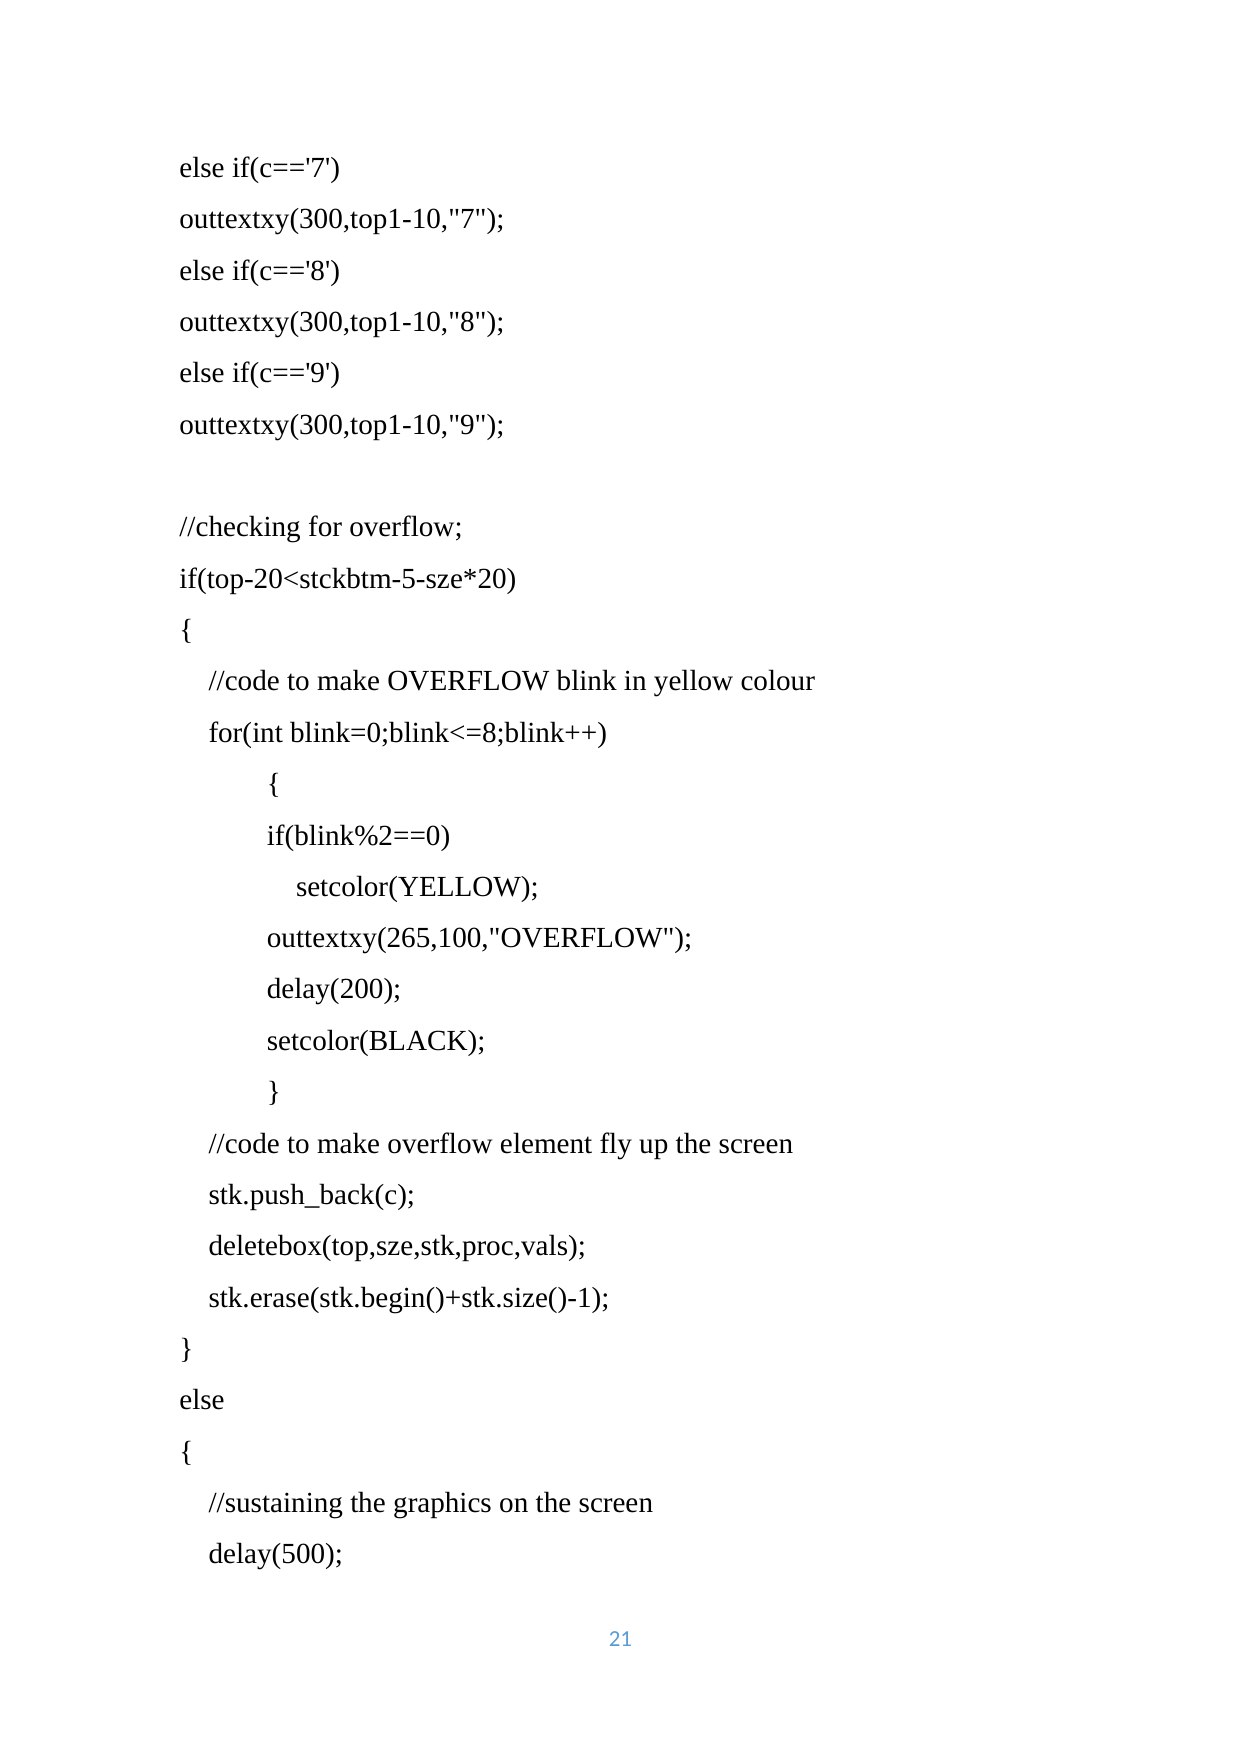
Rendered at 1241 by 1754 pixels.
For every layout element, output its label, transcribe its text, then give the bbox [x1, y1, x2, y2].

text if(top-20<stckbtm-5-sze*20) [150, 561, 1090, 594]
text else [150, 1382, 1090, 1416]
text { [150, 612, 1090, 646]
text else if(c=='9') [150, 355, 1090, 389]
text else if(c=='7') [150, 150, 1090, 183]
text //sustaining the graphics on the screen [150, 1485, 1090, 1519]
text delay(200); [150, 972, 1090, 1005]
text stk.erase(stk.begin()+stk.size()-1); [150, 1280, 1090, 1313]
text outtextxy(265,100,"OVERFLOW"); [150, 920, 1090, 954]
text { [150, 766, 1090, 800]
text stk.push_back(c); [150, 1177, 1090, 1211]
text delay(500); [150, 1537, 1090, 1570]
text //code to make OVERFLOW blink in yellow colour [150, 663, 1090, 697]
text outtextxy(300,top1-10,"7"); [150, 201, 1090, 235]
text if(blink%2==0) [150, 818, 1090, 851]
text outtextxy(300,top1-10,"9"); [150, 407, 1090, 440]
text //checking for overflow; [150, 509, 1090, 543]
text } [150, 1331, 1090, 1365]
text outtextxy(300,top1-10,"8"); [150, 304, 1090, 338]
text { [150, 1434, 1090, 1467]
text deletebox(top,sze,stk,proc,vals); [150, 1228, 1090, 1262]
text setcolor(YELLOW); [150, 869, 1090, 902]
text setcolor(BLACK); [150, 1023, 1090, 1057]
text } [150, 1074, 1090, 1108]
text //code to make overflow element fly up the screen [150, 1126, 1090, 1159]
text else if(c=='8') [150, 253, 1090, 286]
text for(int blink=0;blink<=8;blink++) [150, 715, 1090, 748]
